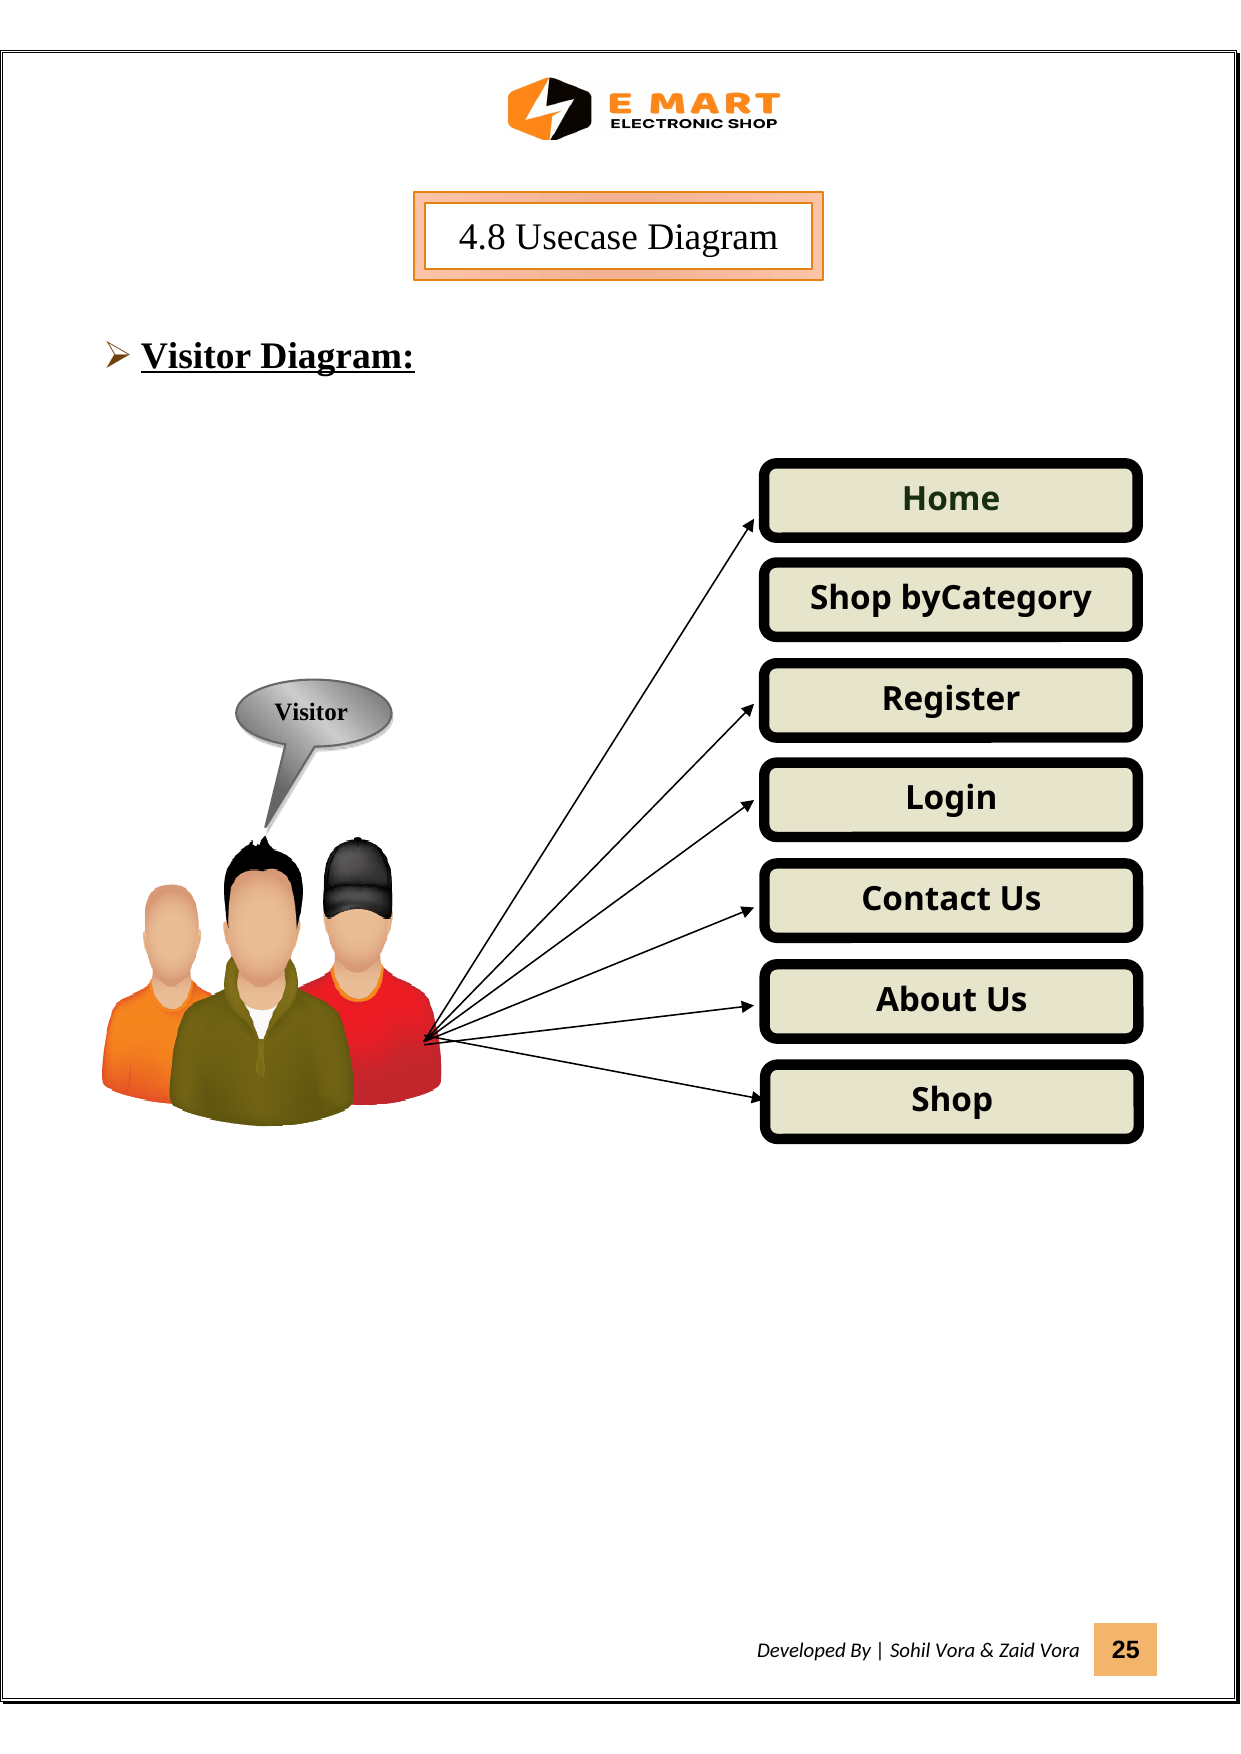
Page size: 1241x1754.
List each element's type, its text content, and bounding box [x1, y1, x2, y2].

picture [92, 822, 449, 1139]
picture [504, 76, 783, 139]
picture [436, 1025, 449, 1035]
list Visitor Diagram: [103, 334, 1084, 377]
picture [426, 1039, 444, 1043]
picture [440, 1033, 449, 1039]
picture [433, 1005, 449, 1030]
picture [440, 1019, 449, 1028]
